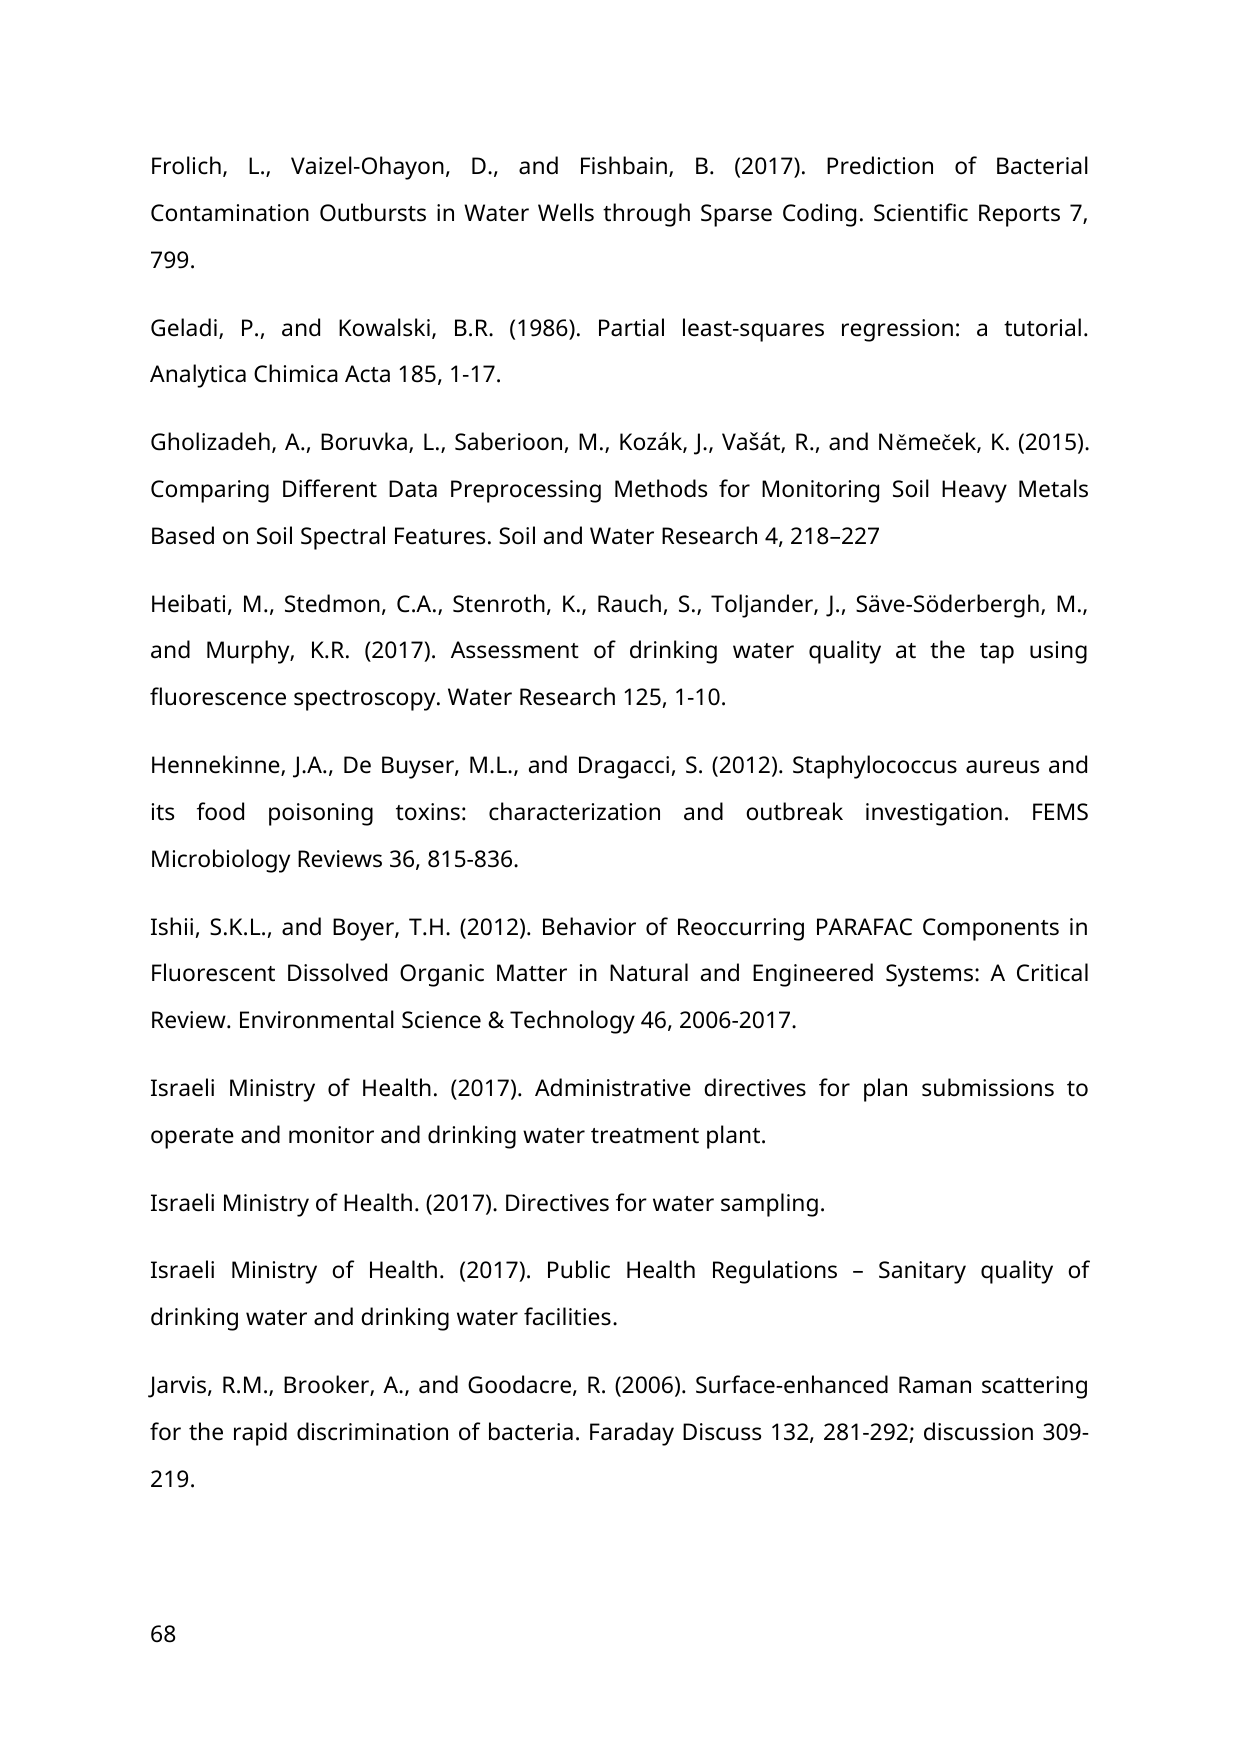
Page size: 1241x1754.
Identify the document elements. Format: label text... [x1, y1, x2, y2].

text Israeli Ministry of Health. (2017). Public Health Regulations – Sanitary quality of drinking water and drinking water facilities. [150, 1254, 1090, 1332]
text Geladi, P., and Kowalski, B.R. (1986). Partial least-squares regression: a tutorial. Analytica Chimica Acta 185, 1-17. [150, 311, 1090, 389]
text Frolich, L., Vaizel-Ohayon, D., and Fishbain, B. (2017). Prediction of Bacterial Contamination Outbursts in Water Wells through Sparse Coding. Scientific Reports 7, 799. [150, 150, 1090, 275]
text Heibati, M., Stedmon, C.A., Stenroth, K., Rauch, S., Toljander, J., Säve-Söderbergh, M., and Murphy, K.R. (2017). Assessment of drinking water quality at the tap using fluorescence spectroscopy. Water Research 125, 1-10. [150, 587, 1090, 712]
text Israeli Ministry of Health. (2017). Administrative directives for plan submissions to operate and monitor and drinking water treatment plant. [150, 1072, 1090, 1150]
text Gholizadeh, A., Boruvka, L., Saberioon, M., Kozák, J., Vašát, R., and Němeček, K. (2015). Comparing Different Data Preprocessing Methods for Monitoring Soil Heavy Metals Based on Soil Spectral Features. Soil and Water Research 4, 218–227 [150, 426, 1090, 551]
text Hennekinne, J.A., De Buyser, M.L., and Dragacci, S. (2012). Staphylococcus aureus and its food poisoning toxins: characterization and outbreak investigation. FEMS Microbiology Reviews 36, 815-836. [150, 749, 1090, 874]
text Ishii, S.K.L., and Boyer, T.H. (2012). Behavior of Reoccurring PARAFAC Components in Fluorescent Dissolved Organic Matter in Natural and Engineered Systems: A Critical Review. Environmental Science & Technology 46, 2006-2017. [150, 910, 1090, 1035]
text Israeli Ministry of Health. (2017). Directives for water sampling. [150, 1186, 1090, 1218]
text Jarvis, R.M., Brooker, A., and Goodacre, R. (2006). Surface-enhanced Raman scattering for the rapid discrimination of bacteria. Faraday Discuss 132, 281-292; discussion 309-219. [150, 1369, 1090, 1494]
